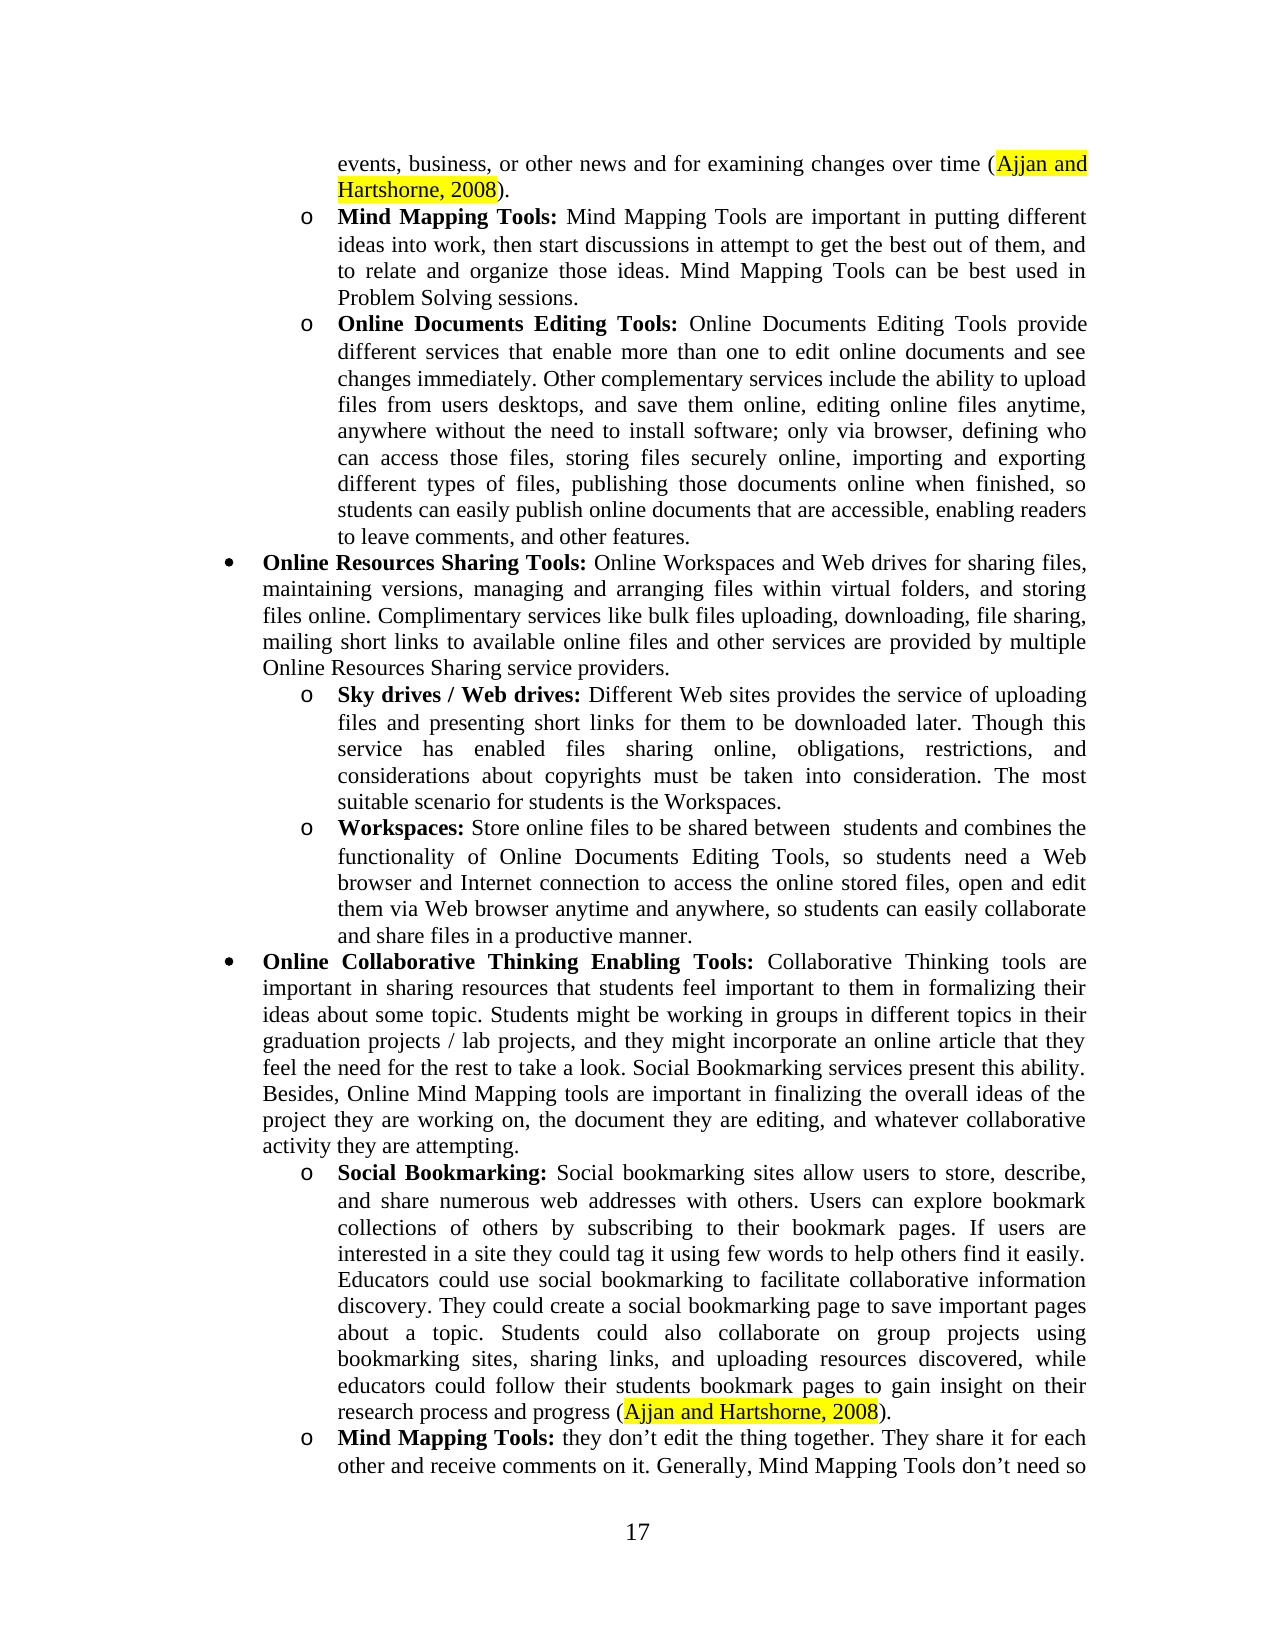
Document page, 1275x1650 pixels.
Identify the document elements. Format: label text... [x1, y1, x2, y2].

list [300, 1424, 1087, 1479]
list Sky drives / Web drives: Different Web sites provides the service of uploading files and presenting short links for them to be downloaded later. Though this service has enabled files sharing online, obligations, restrictions, and considerations about copyrights must be taken into consideration. The most suitable scenario for students is the Workspaces. [300, 681, 1087, 814]
list Online Resources Sharing Tools: Online Workspaces and Web drives for sharing files, maintaining versions, managing and arranging files within virtual folders, and storing files online. Complimentary services like bulk files uploading, downloading, file sharing, mailing short links to available online files and other services are provided by multiple Online Resources Sharing service providers. [225, 549, 1087, 681]
list Online Collaborative Thinking Enabling Tools: Collaborative Thinking tools are important in sharing resources that students feel important to them in formalizing their ideas about some topic. Students might be working in groups in different topics in their graduation projects / lab projects, and they might incorporate an online article that they feel the need for the rest to take a look. Social Bookmarking services present this ability. Besides, Online Mind Mapping tools are important in finalizing the overall ideas of the project they are working on, the document they are editing, and whatever collaborative activity they are attempting. [225, 948, 1087, 1159]
list Social Bookmarking: Social bookmarking sites allow users to store, describe, and share numerous web addresses with others. Users can explore bookmark collections of others by subscribing to their bookmark pages. If users are interested in a site they could tag it using few words to help others find it easily. Educators could use social bookmarking to facilitate collaborative information discovery. They could create a social bookmarking page to save important pages about a topic. Students could also collaborate on group projects using bookmarking sites, sharing links, and uploading resources discovered, while educators could follow their students bookmark pages to gain insight on their research process and progress (Ajjan and Hartshorne, 2008). [300, 1159, 1087, 1424]
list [300, 150, 1087, 203]
list Mind Mapping Tools: Mind Mapping Tools are important in putting different ideas into work, then start discussions in attempt to get the best out of them, and to relate and organize those ideas. Mind Mapping Tools can be best used in Problem Solving sessions. [300, 203, 1087, 310]
list Workspaces: Store online files to be shared between students and combines the functionality of Online Documents Editing Tools, so students need a Web browser and Internet connection to access the online stored files, open and edit them via Web browser anytime and anywhere, so students can easily collaborate and share files in a productive manner. [300, 814, 1087, 948]
list Online Documents Editing Tools: Online Documents Editing Tools provide different services that enable more than one to edit online documents and see changes immediately. Other complementary services include the ability to upload files from users desktops, and save them online, editing online files anytime, anywhere without the need to install software; only via browser, defining who can access those files, storing files securely online, importing and exporting different types of files, publishing those documents online when finished, so students can easily publish online documents that are accessible, enabling readers to leave comments, and other features. [300, 310, 1087, 549]
